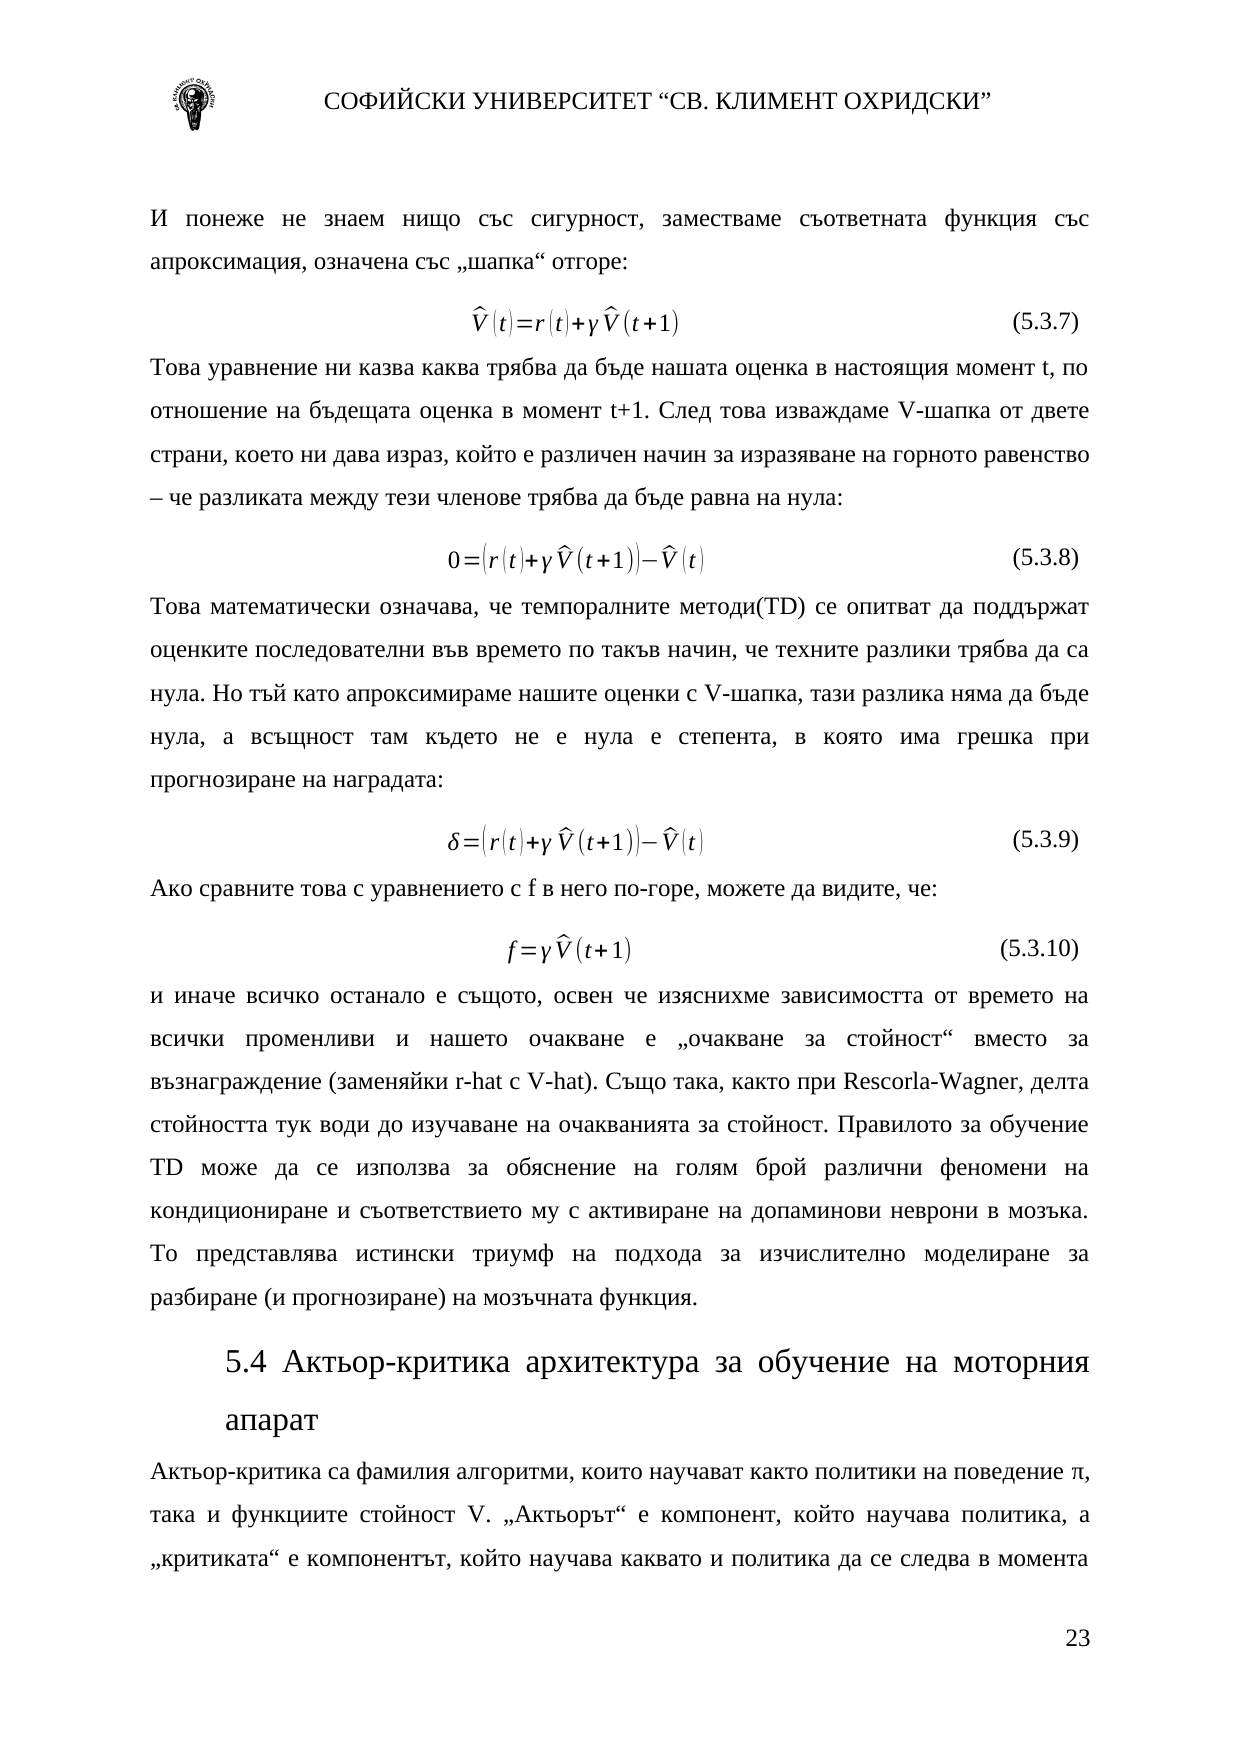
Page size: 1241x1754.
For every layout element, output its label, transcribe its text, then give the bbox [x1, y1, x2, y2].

table_header (5.3.9) [1001, 824, 1090, 873]
table_header (5.3.8) [1001, 542, 1090, 591]
text и иначе всичко останало е същото, освен че изяснихме зависимостта от времето на всички променливи и нашето очакване е „очакване за стойност“ вместо за възнаграждение (заменяйки r-hat с V-hat). Също така, както при Rescorla-Wagner, делта стойността тук води до изучаване на очакванията за стойност. Правилото за обучение TD може да се използва за обяснение на голям брой различни феномени на кондициониране и съответствието му с активиране на допаминови неврони в мозъка. То представлява истински триумф на подхода за изчислително моделиране за разбиране (и прогнозиране) на мозъчната функция. [150, 980, 1090, 1310]
table_header (5.3.7) [1001, 306, 1090, 352]
table_header [150, 824, 1001, 873]
table_header [150, 933, 988, 980]
table_header [150, 542, 1001, 591]
text Това уравнение ни казва каква трябва да бъде нашата оценка в настоящия момент t, по отношение на бъдещата оценка в момент t+1. След това изваждаме V-шапка от двете страни, което ни дава израз, който е различен начин за изразяване на горното равенство – че разликата между тези членове трябва да бъде равна на нула: [150, 352, 1090, 511]
text И понеже не знаем нищо със сигурност, заместваме съответната функция със апроксимация, означена със „шапка“ отгоре: [150, 203, 1090, 275]
picture [161, 73, 222, 137]
subtitle 5.4 Актьор-критика архитектура за обучение на моторния апарат [225, 1341, 1090, 1437]
table_header [150, 306, 1001, 352]
text Ако сравните това с уравнението с f в него по-горе, можете да видите, че: [150, 873, 1090, 902]
text Това математически означава, че темпоралните методи(TD) се опитват да поддържат оценките последователни във времето по такъв начин, че техните разлики трябва да са нула. Но тъй като апроксимираме нашите оценки с V-шапка, тази разлика няма да бъде нула, а всъщност там където не е нула е степента, в която има грешка при прогнозиране на наградата: [150, 591, 1090, 793]
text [150, 1456, 1090, 1571]
table_header (5.3.10) [989, 933, 1090, 980]
